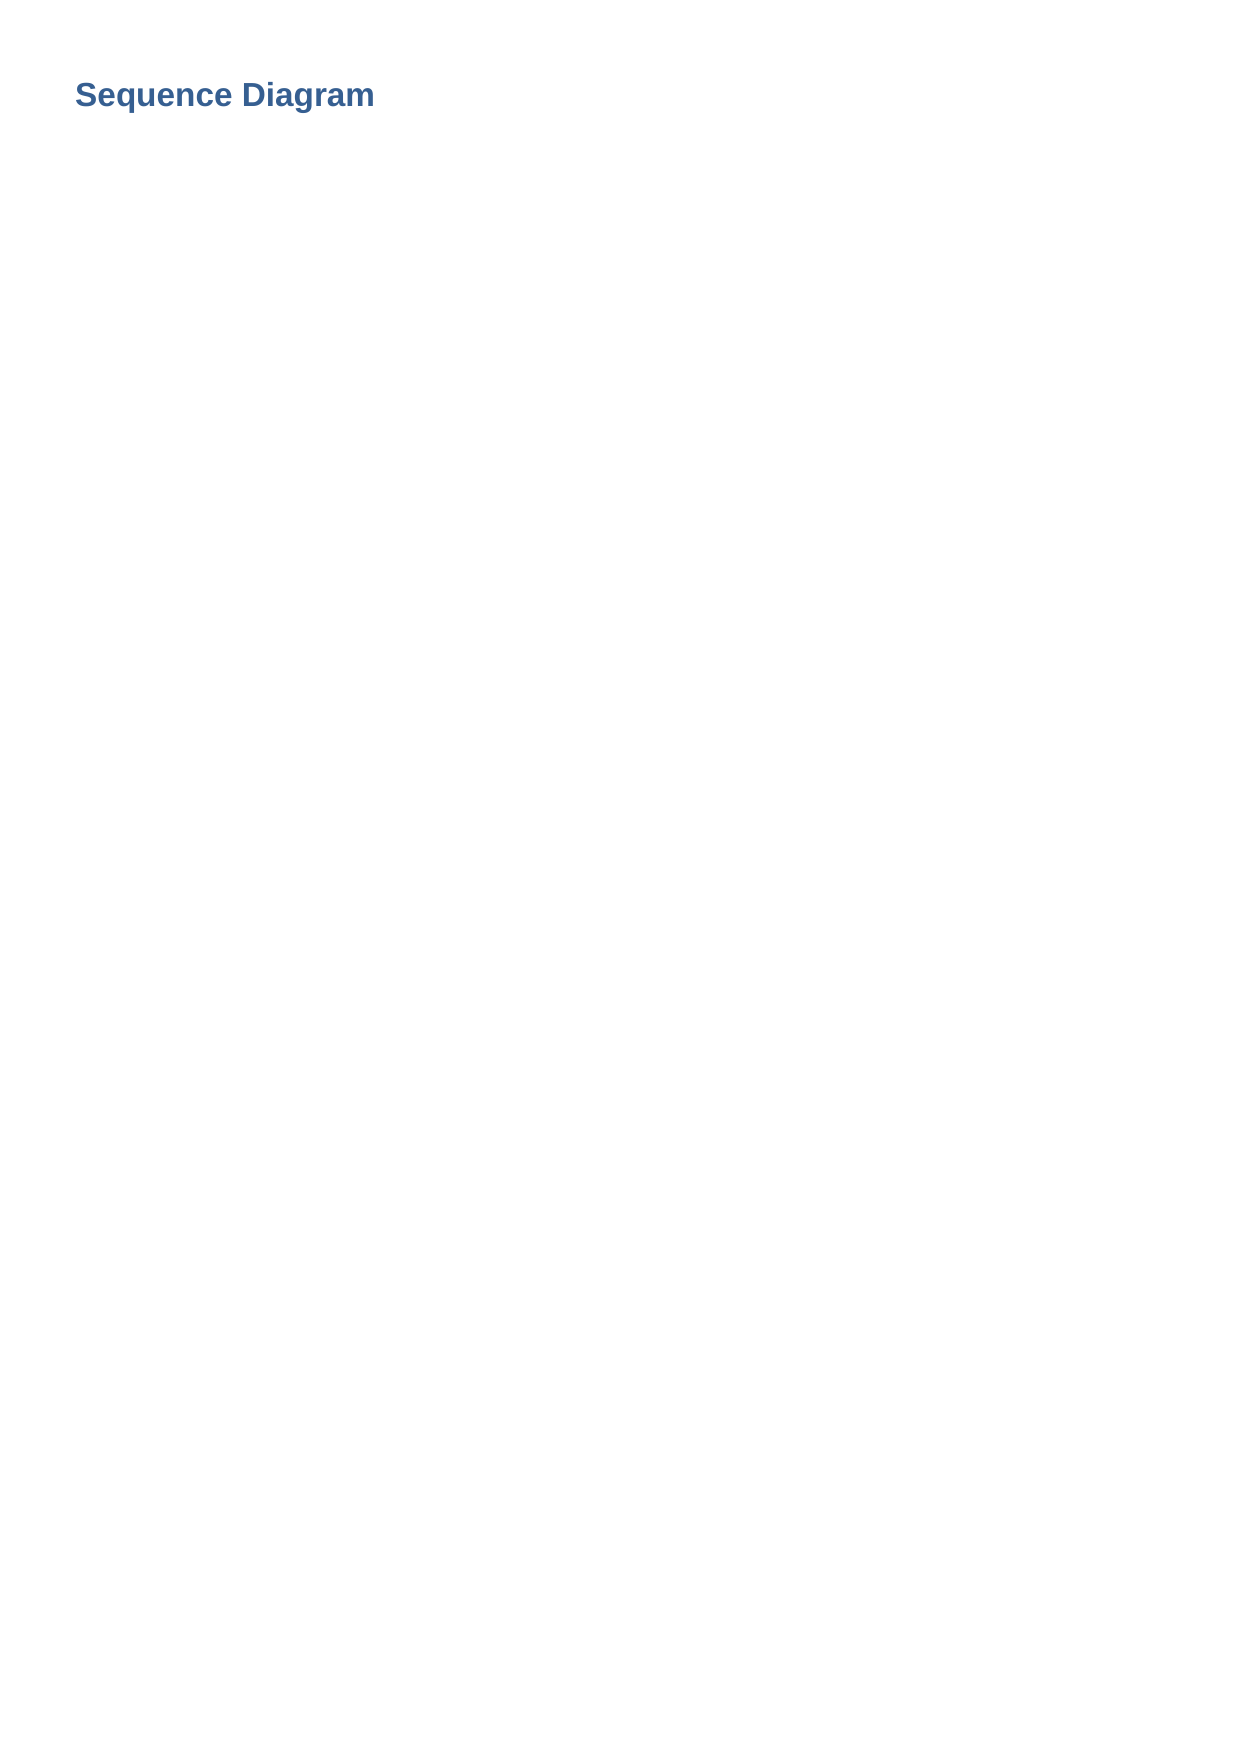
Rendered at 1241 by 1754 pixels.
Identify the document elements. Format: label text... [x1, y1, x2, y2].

list Sequence Diagram [75, 75, 1165, 113]
